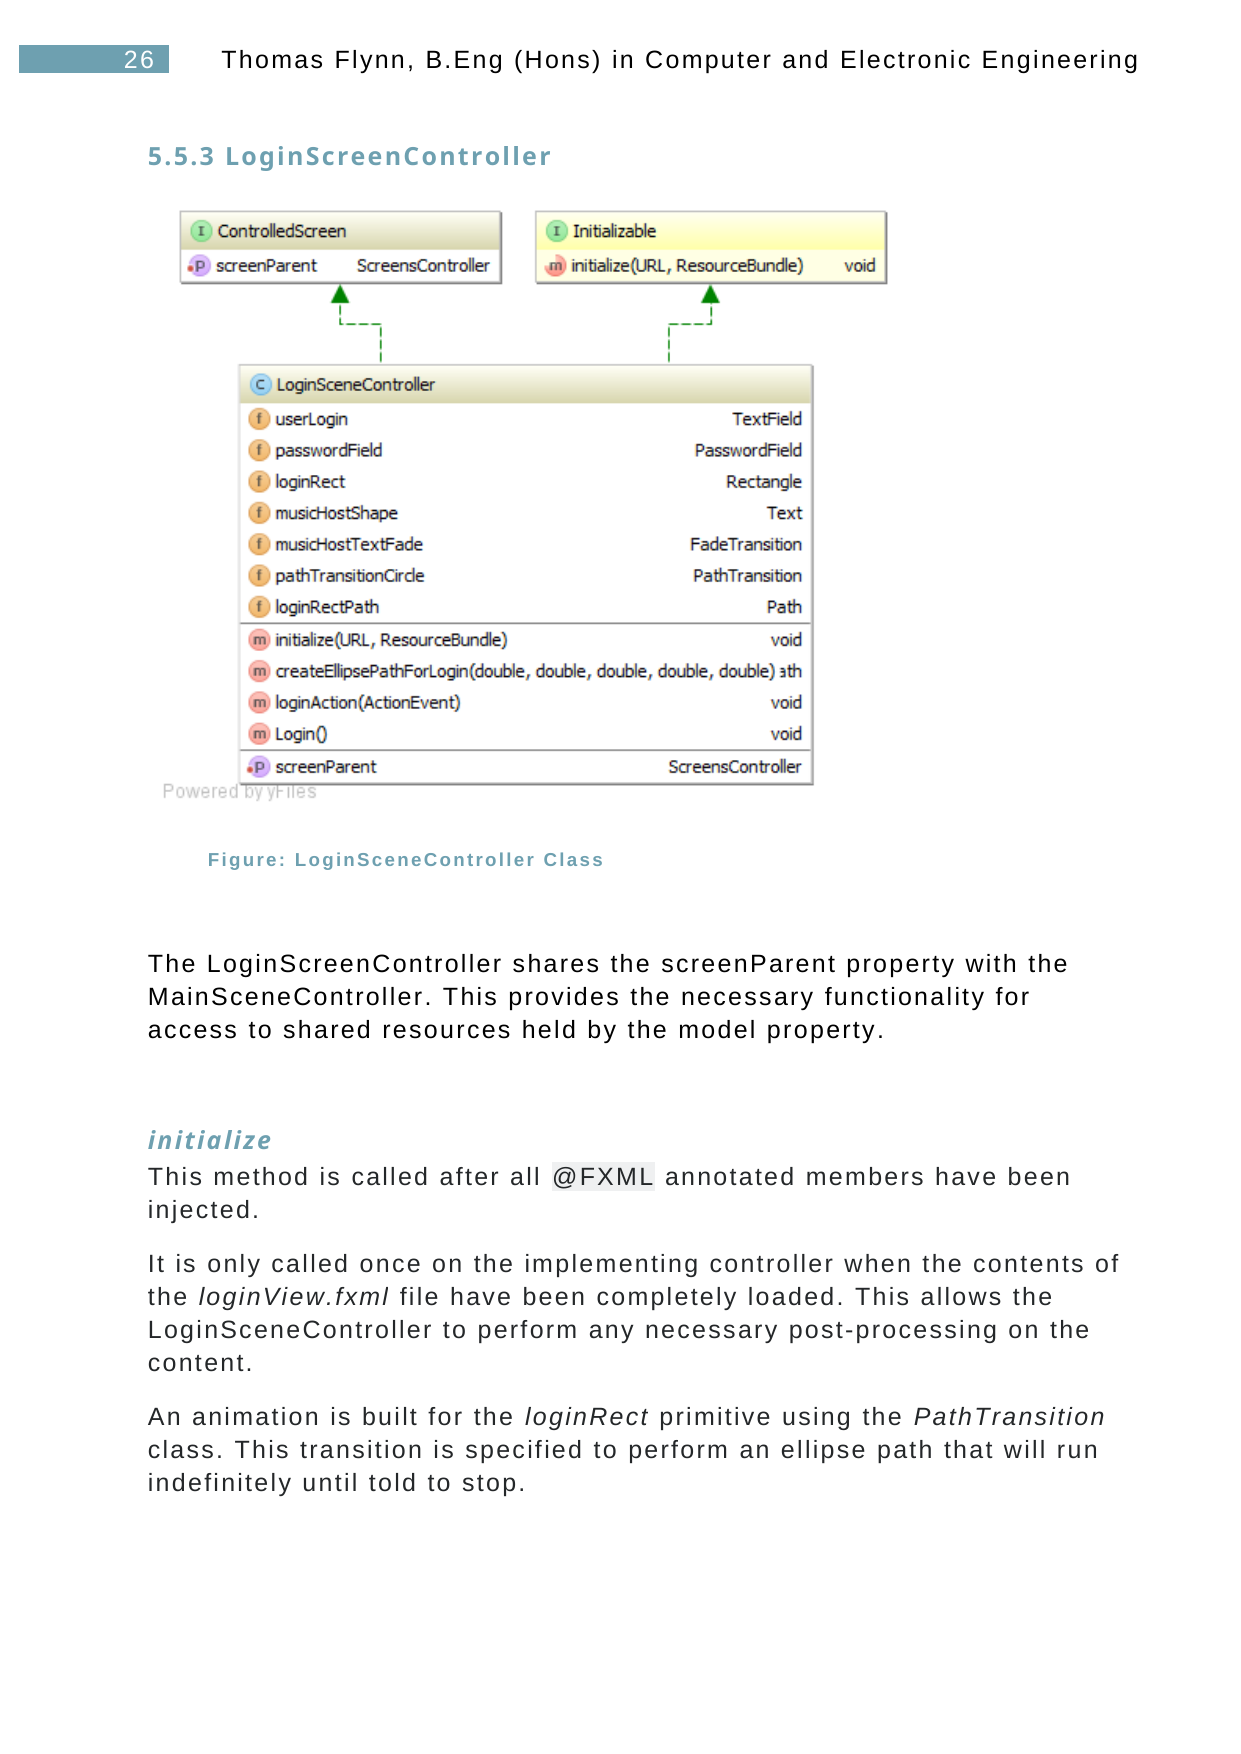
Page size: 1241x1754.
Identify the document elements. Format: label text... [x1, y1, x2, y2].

text This method is called after all @FXML annotated members have been injected. [148, 1162, 1122, 1224]
text It is only called once on the implementing controller when the contents of the loginView.fxml file have been completely loaded. This allows the LoginSceneController to perform any necessary post-processing on the content. [148, 1249, 1122, 1377]
subtitle initialize [148, 1123, 1122, 1157]
text The LoginScreenController shares the screenParent property with the MainSceneController. This provides the necessary functionality for access to shared resources held by the model property. [148, 949, 1122, 1044]
text An animation is built for the loginRect primitive using the PathTransition class. This transition is specified to perform an ellipse path that will run indefinitely until told to stop. [148, 1402, 1122, 1497]
picture [147, 178, 919, 817]
subtitle 5.5.3 LoginScreenController [148, 139, 1122, 173]
